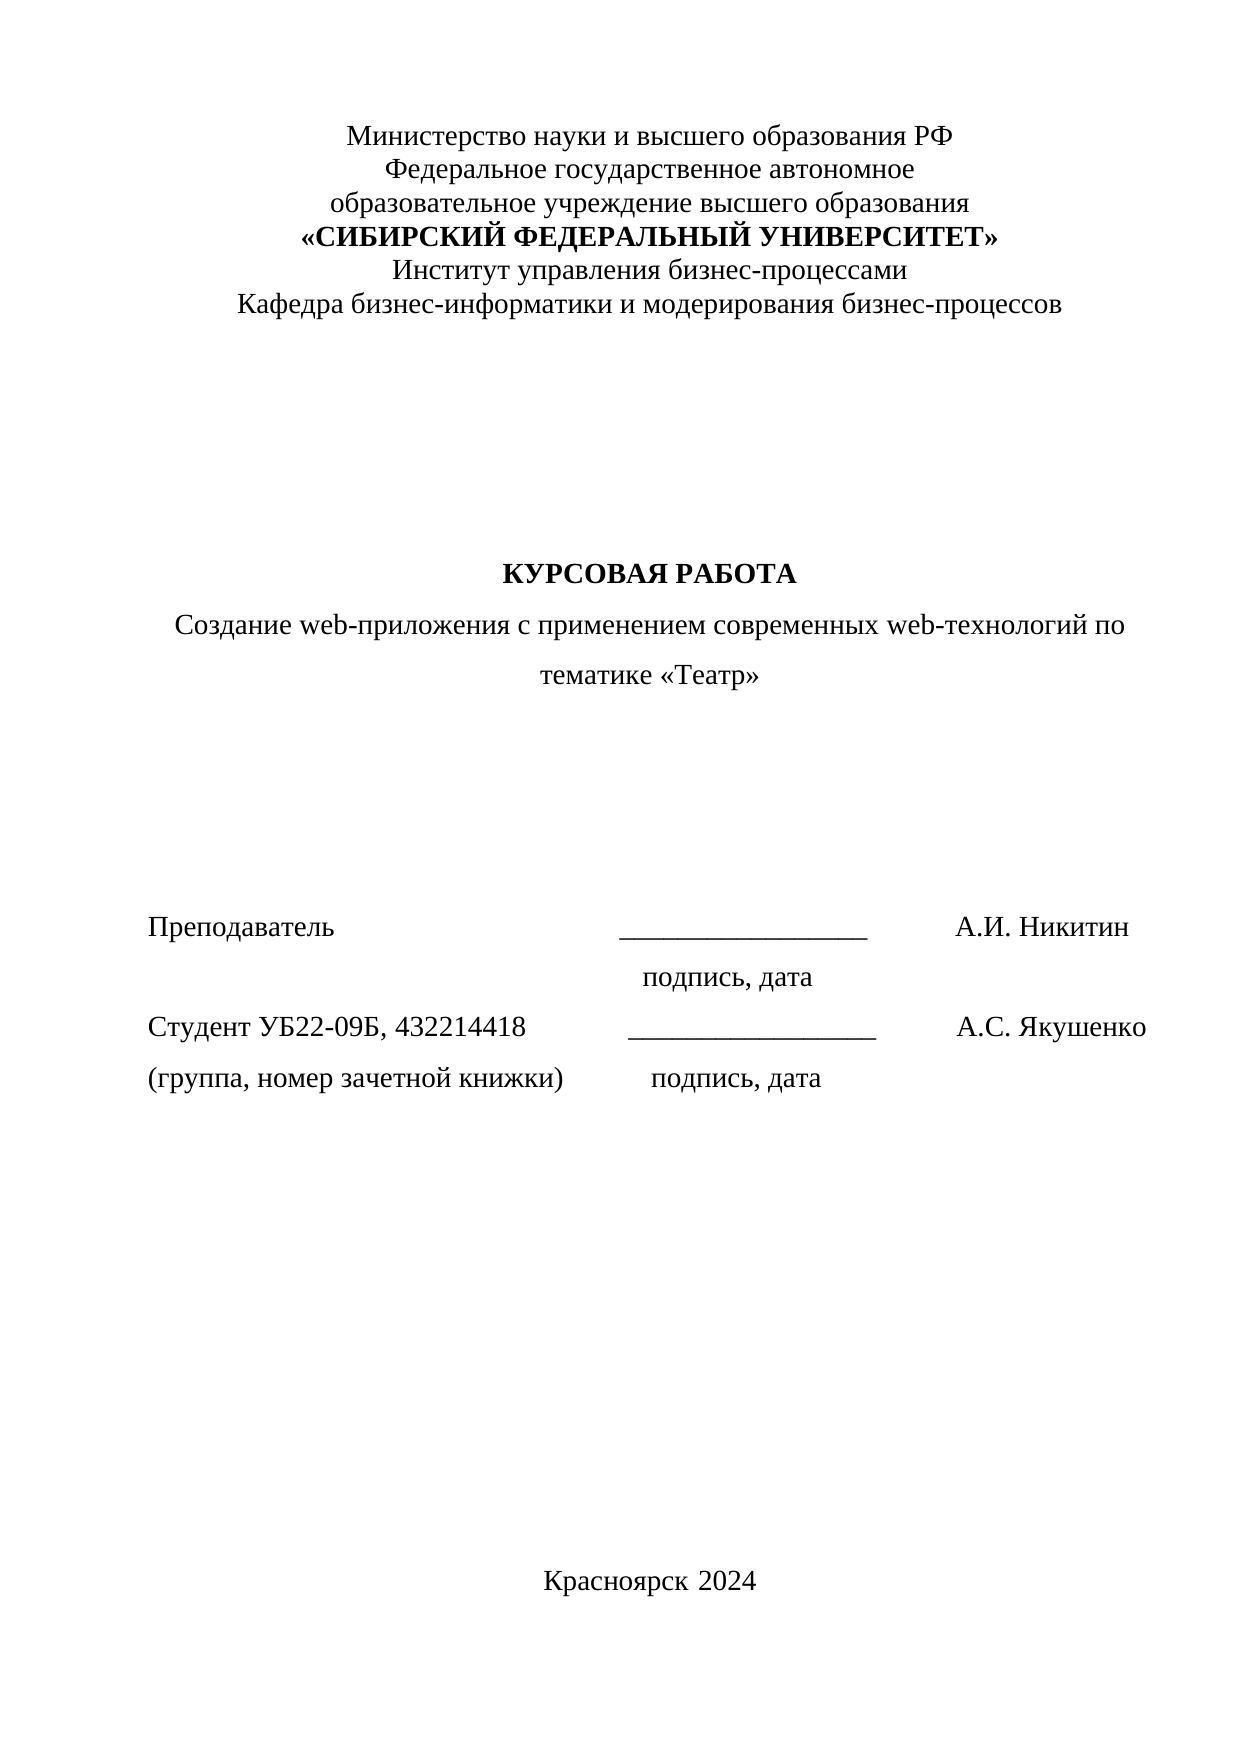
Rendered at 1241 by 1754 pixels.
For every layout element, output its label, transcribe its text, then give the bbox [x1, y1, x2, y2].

text (группа, номер зачетной книжки) подпись, дата [148, 1060, 1152, 1093]
text Создание web-приложения с применением современных web-технологий по тематике «Театр» [148, 607, 1152, 691]
text Студент УБ22-09Б, 432214418 _________________ А.С. Якушенко [148, 1009, 1152, 1043]
text Преподаватель _________________ А.И. Никитин [148, 909, 1152, 942]
text Министерство науки и высшего образования РФ [148, 118, 1152, 152]
text «СИБИРСКИЙ ФЕДЕРАЛЬНЫЙ УНИВЕРСИТЕТ» [148, 219, 1152, 252]
text Институт управления бизнес-процессами [148, 252, 1152, 286]
text Кафедра бизнес-информатики и модерирования бизнес-процессов [148, 286, 1152, 319]
text образовательное учреждение высшего образования [148, 185, 1152, 219]
text Федеральное государственное автономное [148, 152, 1152, 185]
text Красноярск 2024 [148, 1563, 1152, 1596]
text КУРСОВАЯ РАБОТА [148, 557, 1152, 590]
text подпись, дата [343, 959, 1152, 993]
